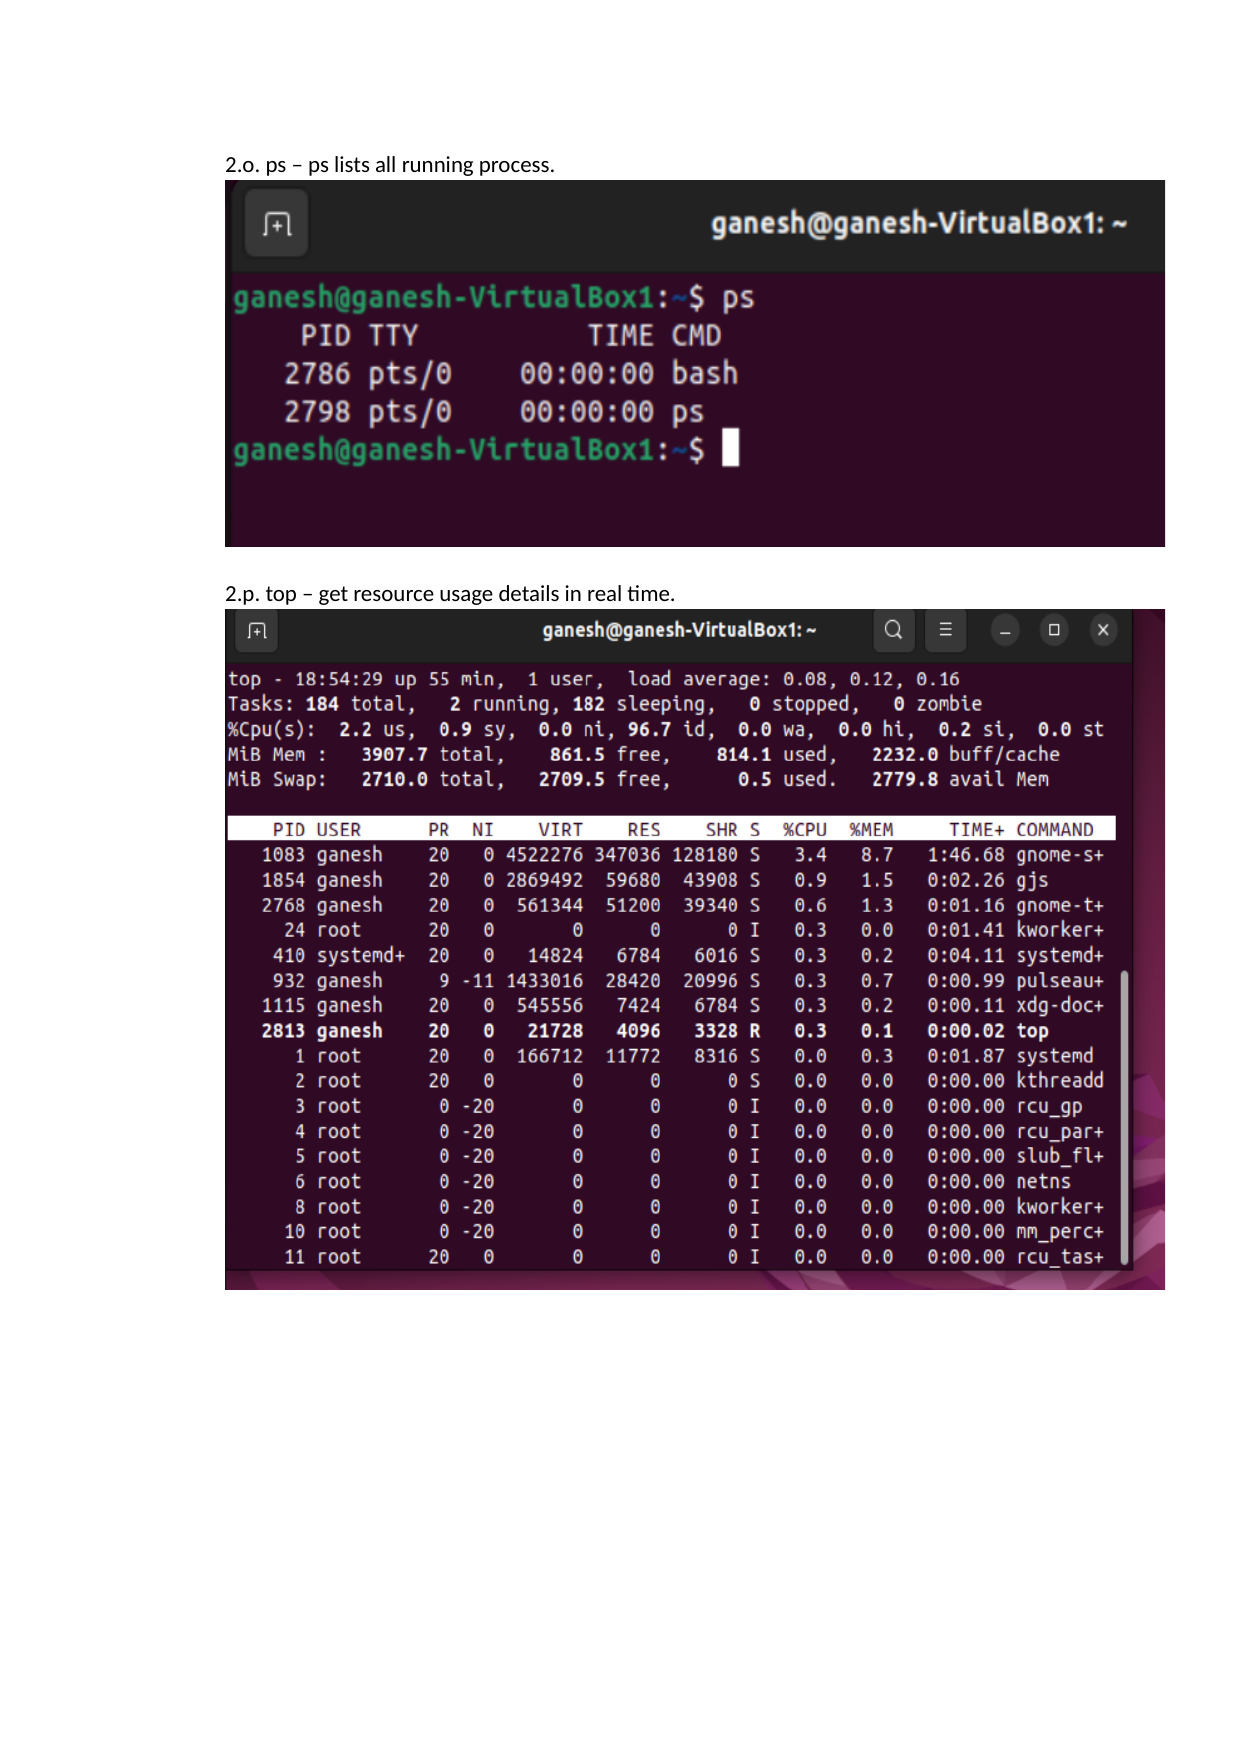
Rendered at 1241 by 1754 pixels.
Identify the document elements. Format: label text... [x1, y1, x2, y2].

list 2.p. top – get resource usage details in real time. [225, 579, 1090, 607]
picture [225, 180, 1166, 547]
picture [225, 609, 1166, 1290]
list 2.o. ps – ps lists all running process. [225, 150, 1090, 178]
